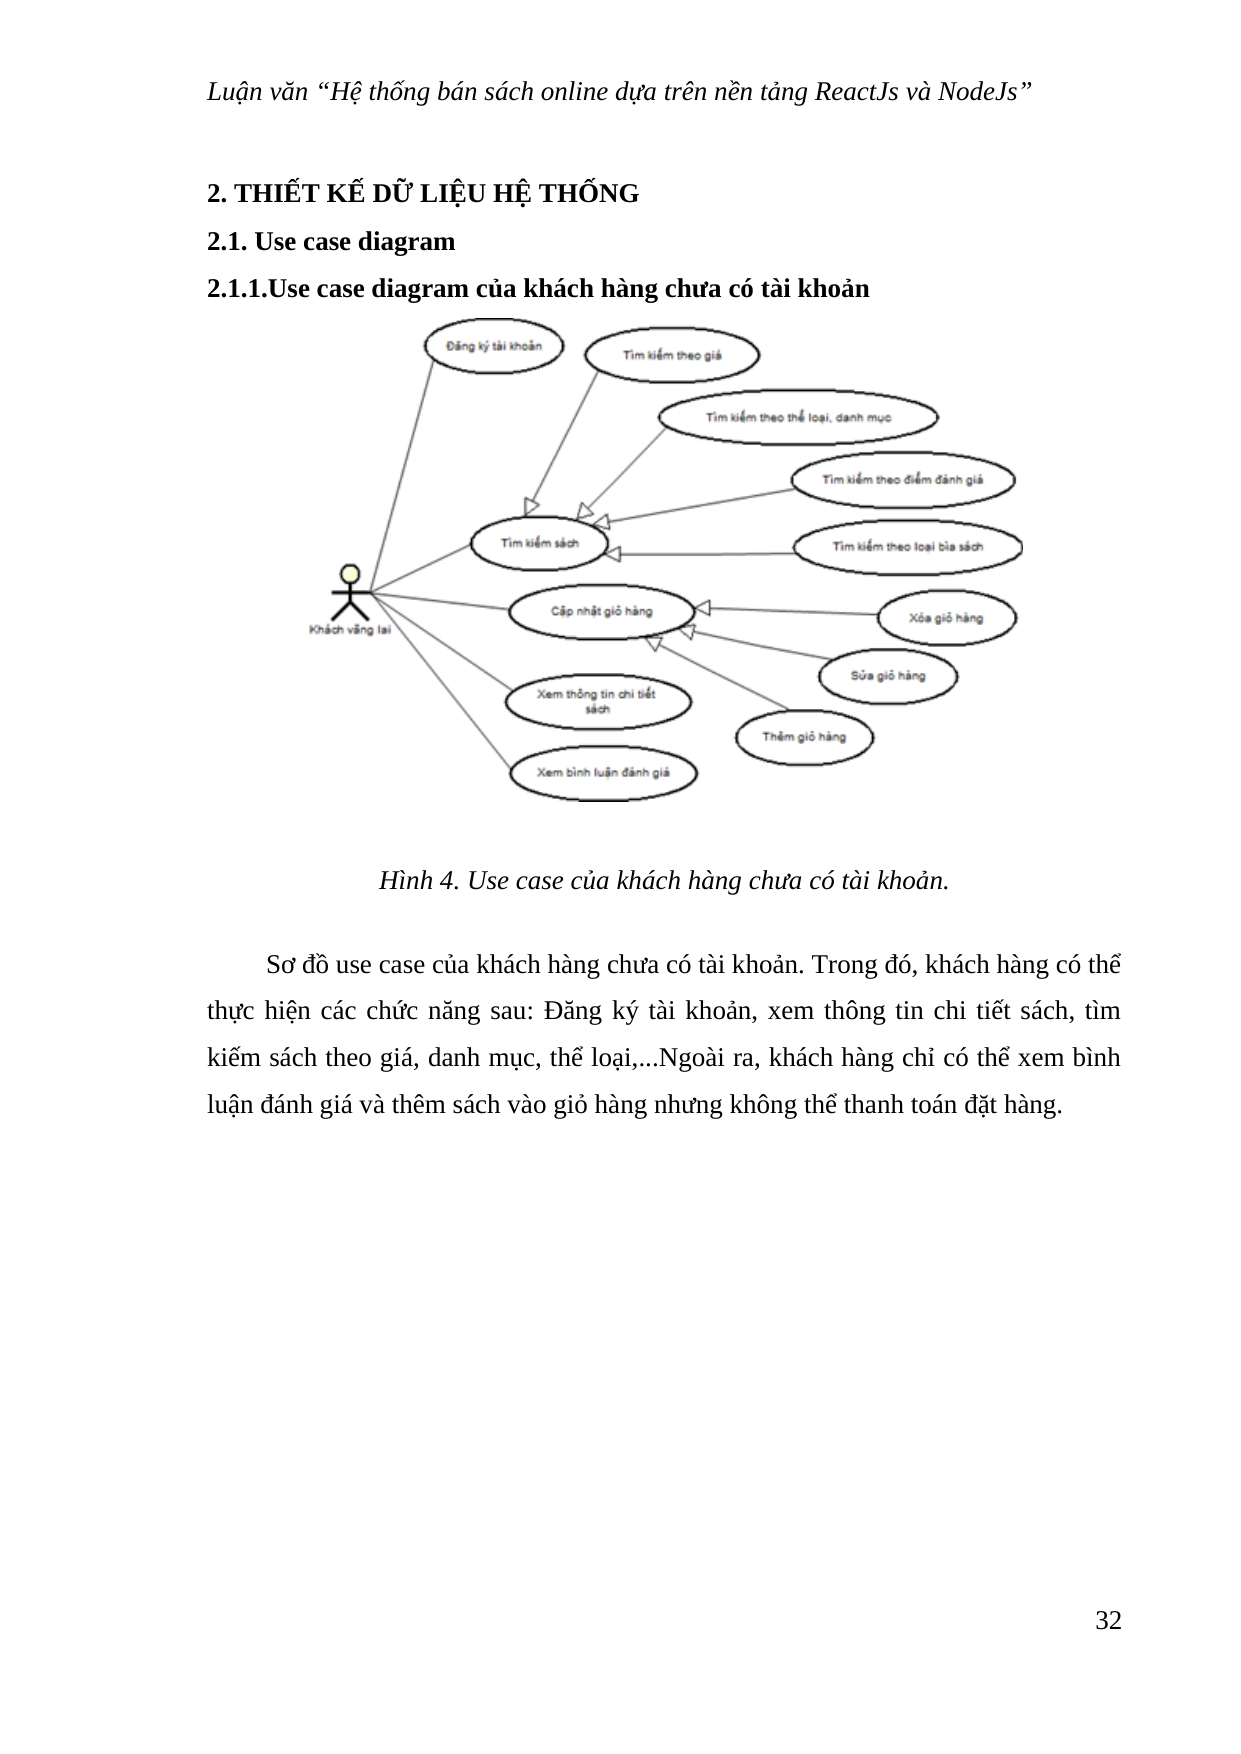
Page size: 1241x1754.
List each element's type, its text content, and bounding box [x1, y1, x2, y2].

text 2. THIẾT KẾ DỮ LIỆU HỆ THỐNG [207, 177, 1122, 208]
text Sơ đồ use case của khách hàng chưa có tài khoản. Trong đó, khách hàng có thể thực hiện các chức năng sau: Đăng ký tài khoản, xem thông tin chi tiết sách, tìm kiếm sách theo giá, danh mục, thể loại,...Ngoài ra, khách hàng chỉ có thể xem bình luận đánh giá và thêm sách vào giỏ hàng nhưng không thể thanh toán đặt hàng. [207, 948, 1122, 1119]
text 2.1. Use case diagram [207, 225, 1122, 257]
text 2.1.1.Use case diagram của khách hàng chưa có tài khoản [207, 272, 1122, 303]
text Hình 4. Use case của khách hàng chưa có tài khoản. [207, 864, 1122, 895]
picture [305, 318, 1023, 802]
